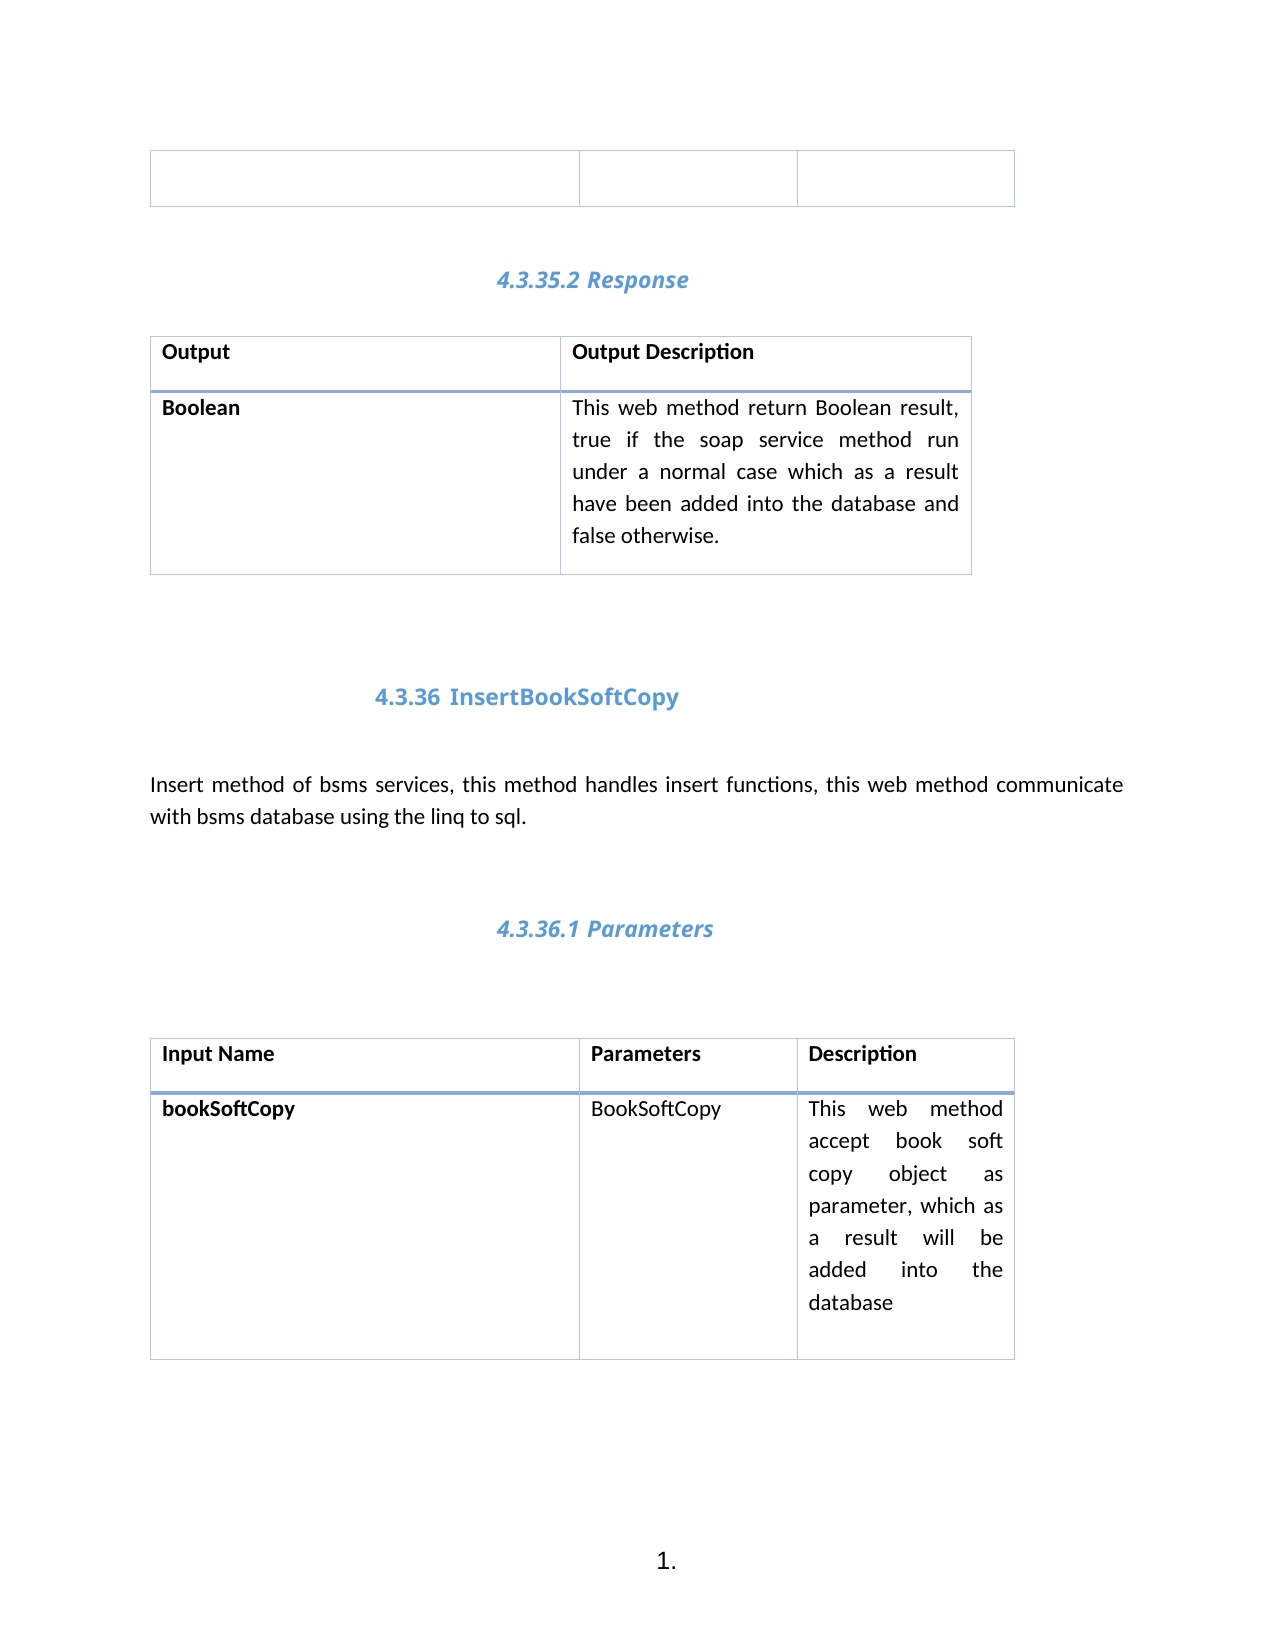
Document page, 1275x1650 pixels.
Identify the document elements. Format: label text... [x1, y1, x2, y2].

subtitle Parameters [497, 913, 1125, 944]
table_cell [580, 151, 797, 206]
subtitle Response [497, 264, 1125, 295]
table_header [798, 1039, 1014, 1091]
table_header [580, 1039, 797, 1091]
subtitle InsertBookSoftCopy [375, 681, 1125, 713]
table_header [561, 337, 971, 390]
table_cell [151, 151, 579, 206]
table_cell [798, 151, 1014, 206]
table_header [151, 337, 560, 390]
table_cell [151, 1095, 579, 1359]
text Insert method of bsms services, this method handles insert functions, this web method communicate with bsms database using the linq to sql. [150, 770, 1125, 831]
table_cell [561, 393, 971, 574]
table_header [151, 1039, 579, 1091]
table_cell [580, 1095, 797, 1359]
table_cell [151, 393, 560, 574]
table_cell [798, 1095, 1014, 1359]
